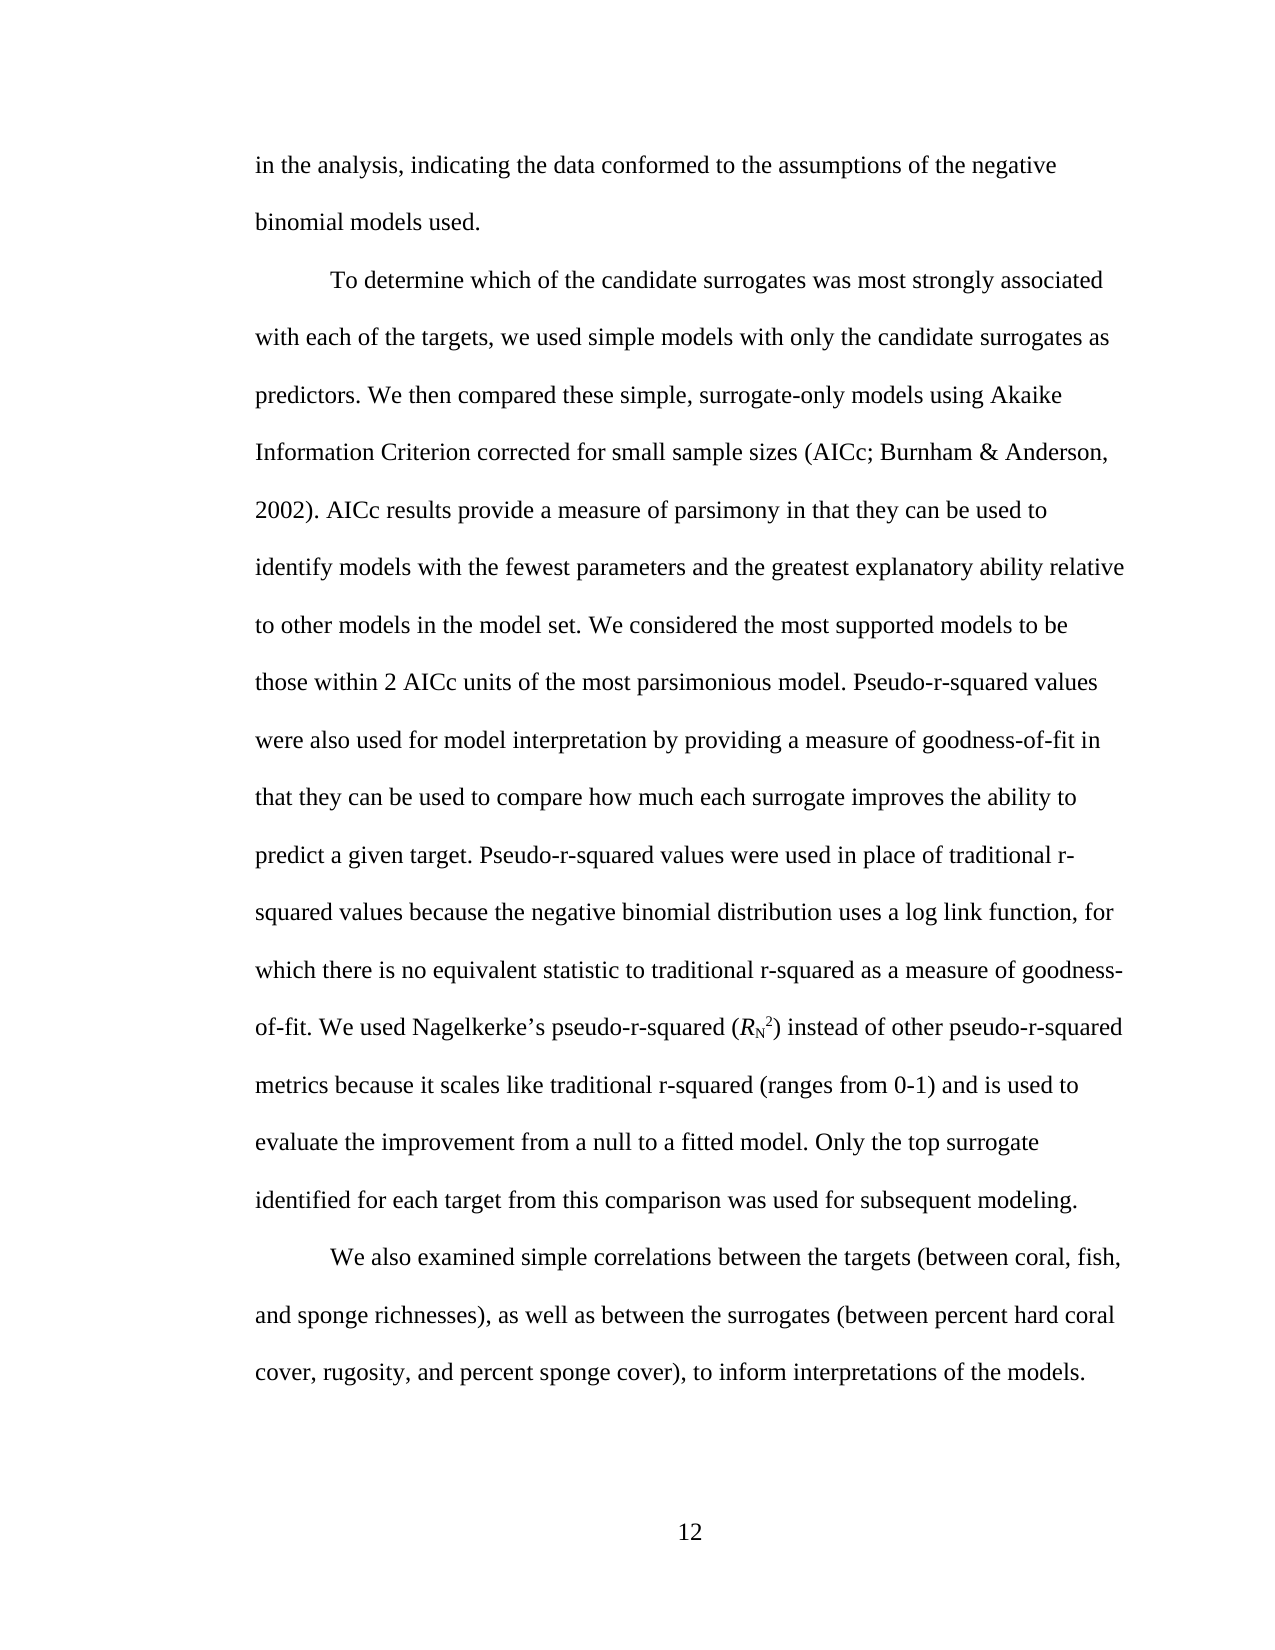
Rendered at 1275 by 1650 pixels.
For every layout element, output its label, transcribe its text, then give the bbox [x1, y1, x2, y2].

text To determine which of the candidate surrogates was most strongly associated with each of the targets, we used simple models with only the candidate surrogates as predictors. We then compared these simple, surrogate-only models using Akaike Information Criterion corrected for small sample sizes (AICc; Burnham & Anderson, 2002). AICc results provide a measure of parsimony in that they can be used to identify models with the fewest parameters and the greatest explanatory ability relative to other models in the model set. We considered the most supported models to be those within 2 AICc units of the most parsimonious model. Pseudo-r-squared values were also used for model interpretation by providing a measure of goodness-of-fit in that they can be used to compare how much each surrogate improves the ability to predict a given target. Pseudo-r-squared values were used in place of traditional r-squared values because the negative binomial distribution uses a log link function, for which there is no equivalent statistic to traditional r-squared as a measure of goodness-of-fit. We used Nagelkerke’s pseudo-r-squared (RN2) instead of other pseudo-r-squared metrics because it scales like traditional r-squared (ranges from 0-1) and is used to evaluate the improvement from a null to a fitted model. Only the top surrogate identified for each target from this comparison was used for subsequent modeling. [255, 265, 1125, 553]
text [255, 150, 1125, 236]
text To determine which of the candidate surrogates was most strongly associated with each of the targets, we used simple models with only the candidate surrogates as predictors. We then compared these simple, surrogate-only models using Akaike Information Criterion corrected for small sample sizes (AICc; Burnham & Anderson, 2002). AICc results provide a measure of parsimony in that they can be used to identify models with the fewest parameters and the greatest explanatory ability relative to other models in the model set. We considered the most supported models to be those within 2 AICc units of the most parsimonious model. Pseudo-r-squared values were also used for model interpretation by providing a measure of goodness-of-fit in that they can be used to compare how much each surrogate improves the ability to predict a given target. Pseudo-r-squared values were used in place of traditional r-squared values because the negative binomial distribution uses a log link function, for which there is no equivalent statistic to traditional r-squared as a measure of goodness-of-fit. We used Nagelkerke’s pseudo-r-squared (RN2) instead of other pseudo-r-squared metrics because it scales like traditional r-squared (ranges from 0-1) and is used to evaluate the improvement from a null to a fitted model. Only the top surrogate identified for each target from this comparison was used for subsequent modeling. [255, 581, 1125, 1214]
text We also examined simple correlations between the targets (between coral, fish, and sponge richnesses), as well as between the surrogates (between percent hard coral cover, rugosity, and percent sponge cover), to inform interpretations of the models. [255, 1242, 1125, 1386]
